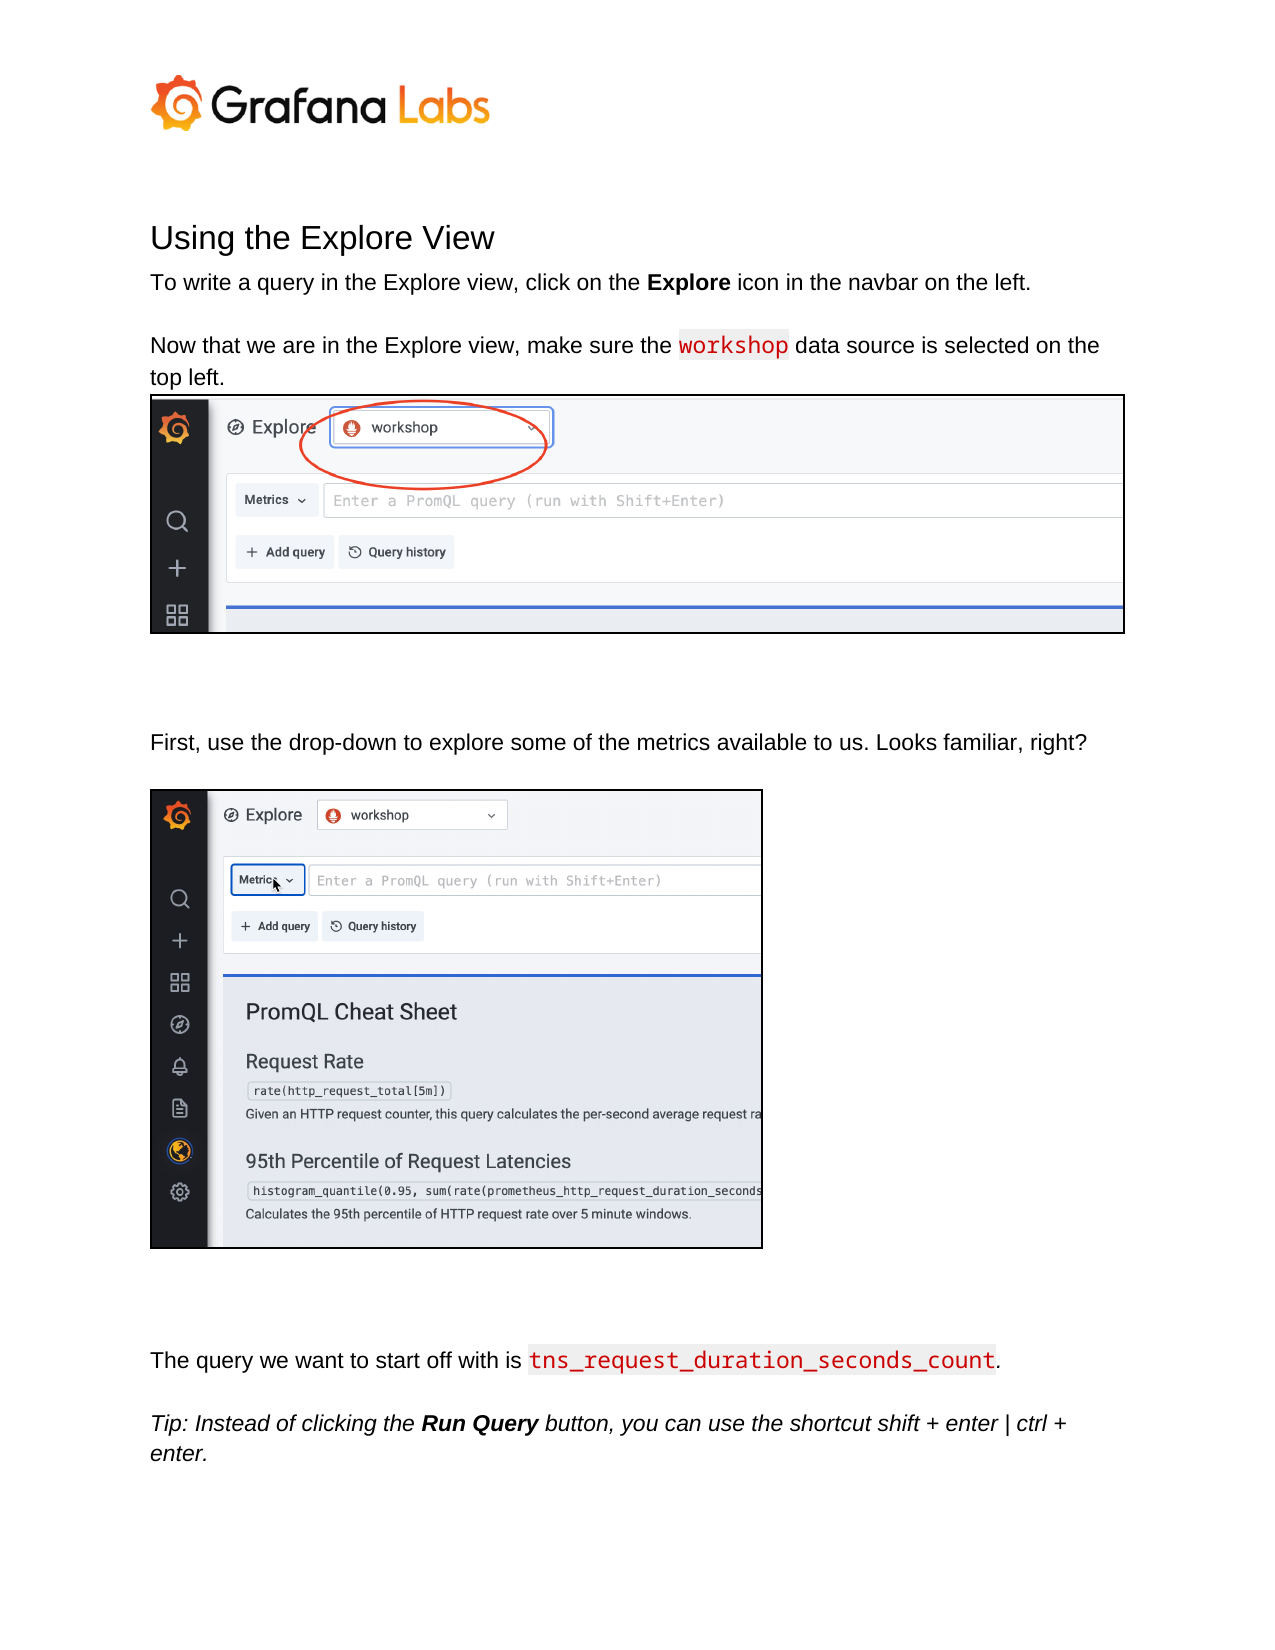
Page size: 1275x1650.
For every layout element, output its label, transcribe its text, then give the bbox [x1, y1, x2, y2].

subtitle Using the Explore View [150, 218, 1125, 256]
text First, use the drop-down to explore some of the metrics available to us. Looks familiar, right? [150, 728, 1125, 755]
text Now that we are in the Explore view, make sure the workshop data source is selected on the top left. [150, 329, 1125, 391]
text Tip: Instead of clicking the Run Query button, you can use the shortcut shift + enter | ctrl + enter. [150, 1410, 1125, 1466]
text To write a query in the Explore view, click on the Explore icon in the navbar on the left. [150, 269, 1125, 295]
picture [152, 396, 1123, 632]
picture [152, 791, 761, 1247]
text The query we want to start off with is tns_request_duration_seconds_count. [150, 1343, 1125, 1375]
picture [150, 75, 490, 131]
